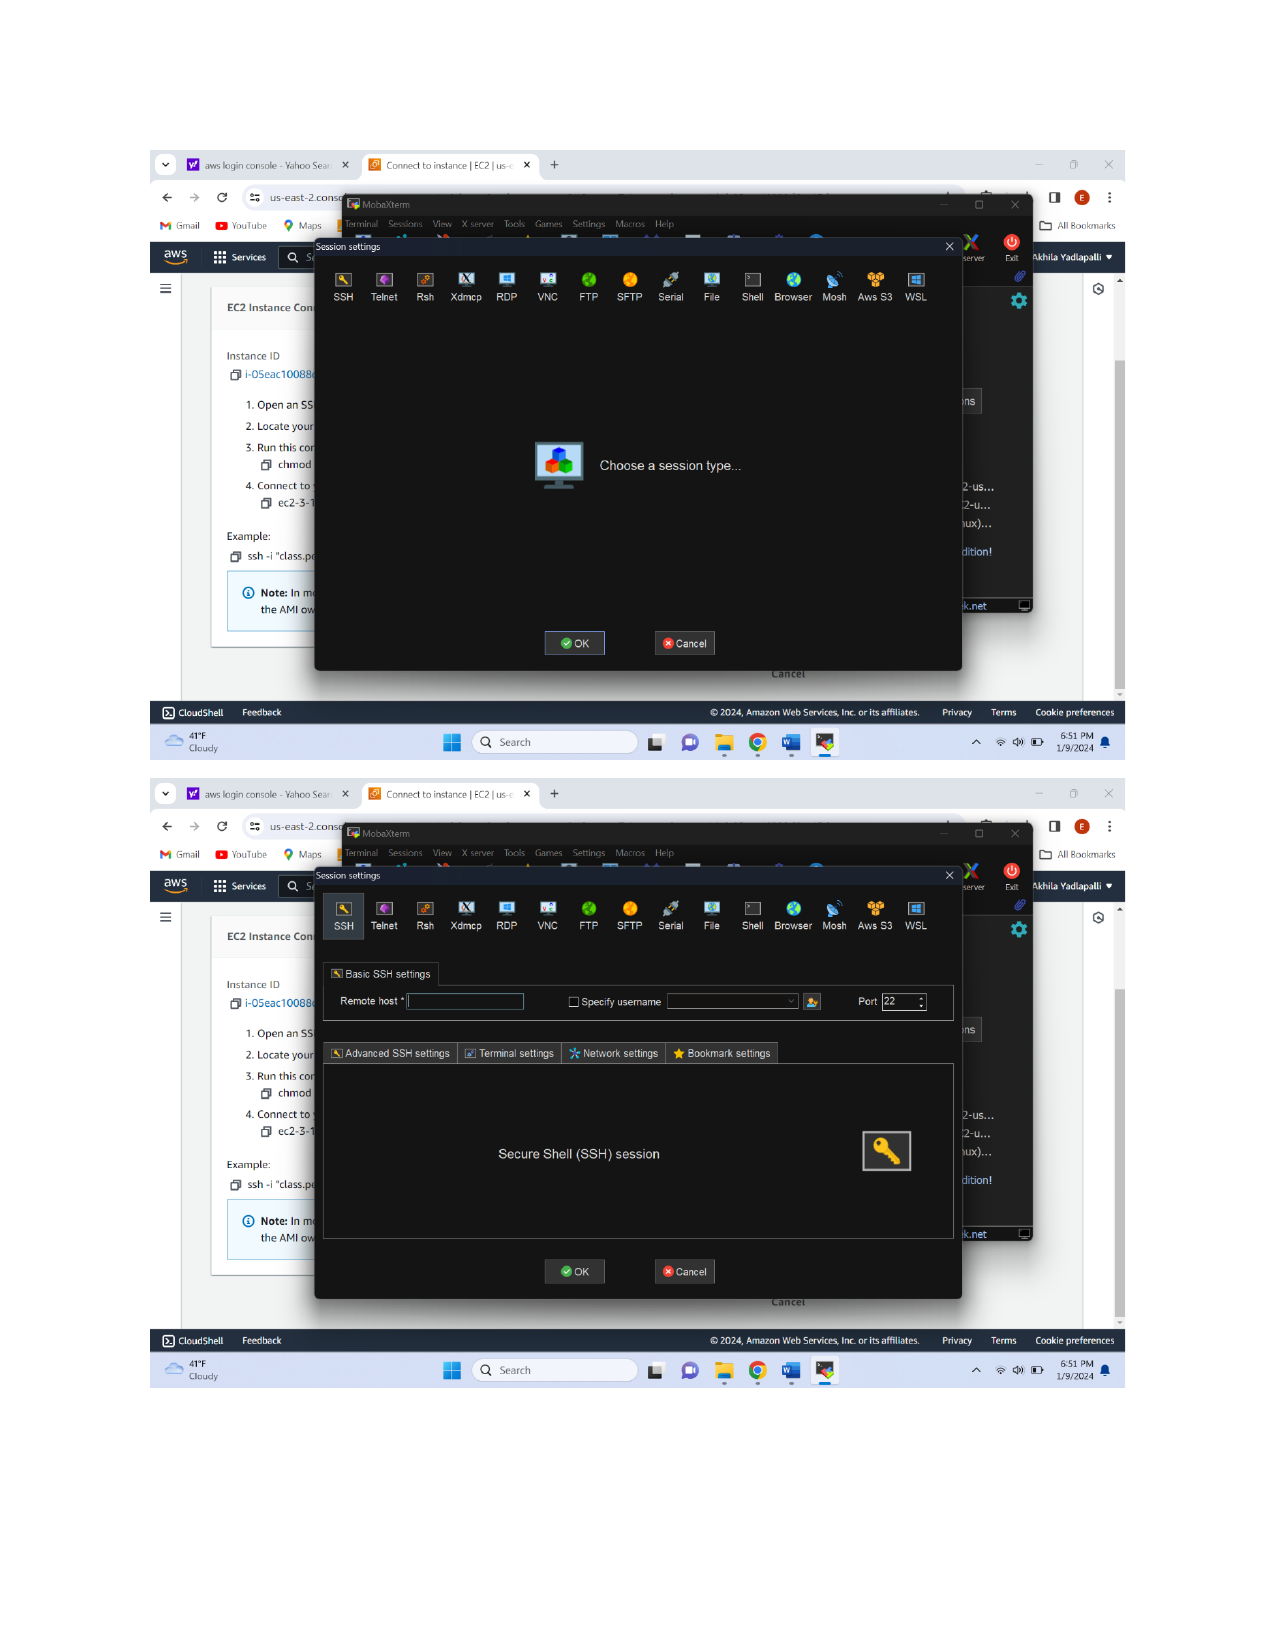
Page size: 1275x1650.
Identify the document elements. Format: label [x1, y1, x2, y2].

picture [150, 778, 1125, 1388]
picture [150, 150, 1125, 760]
